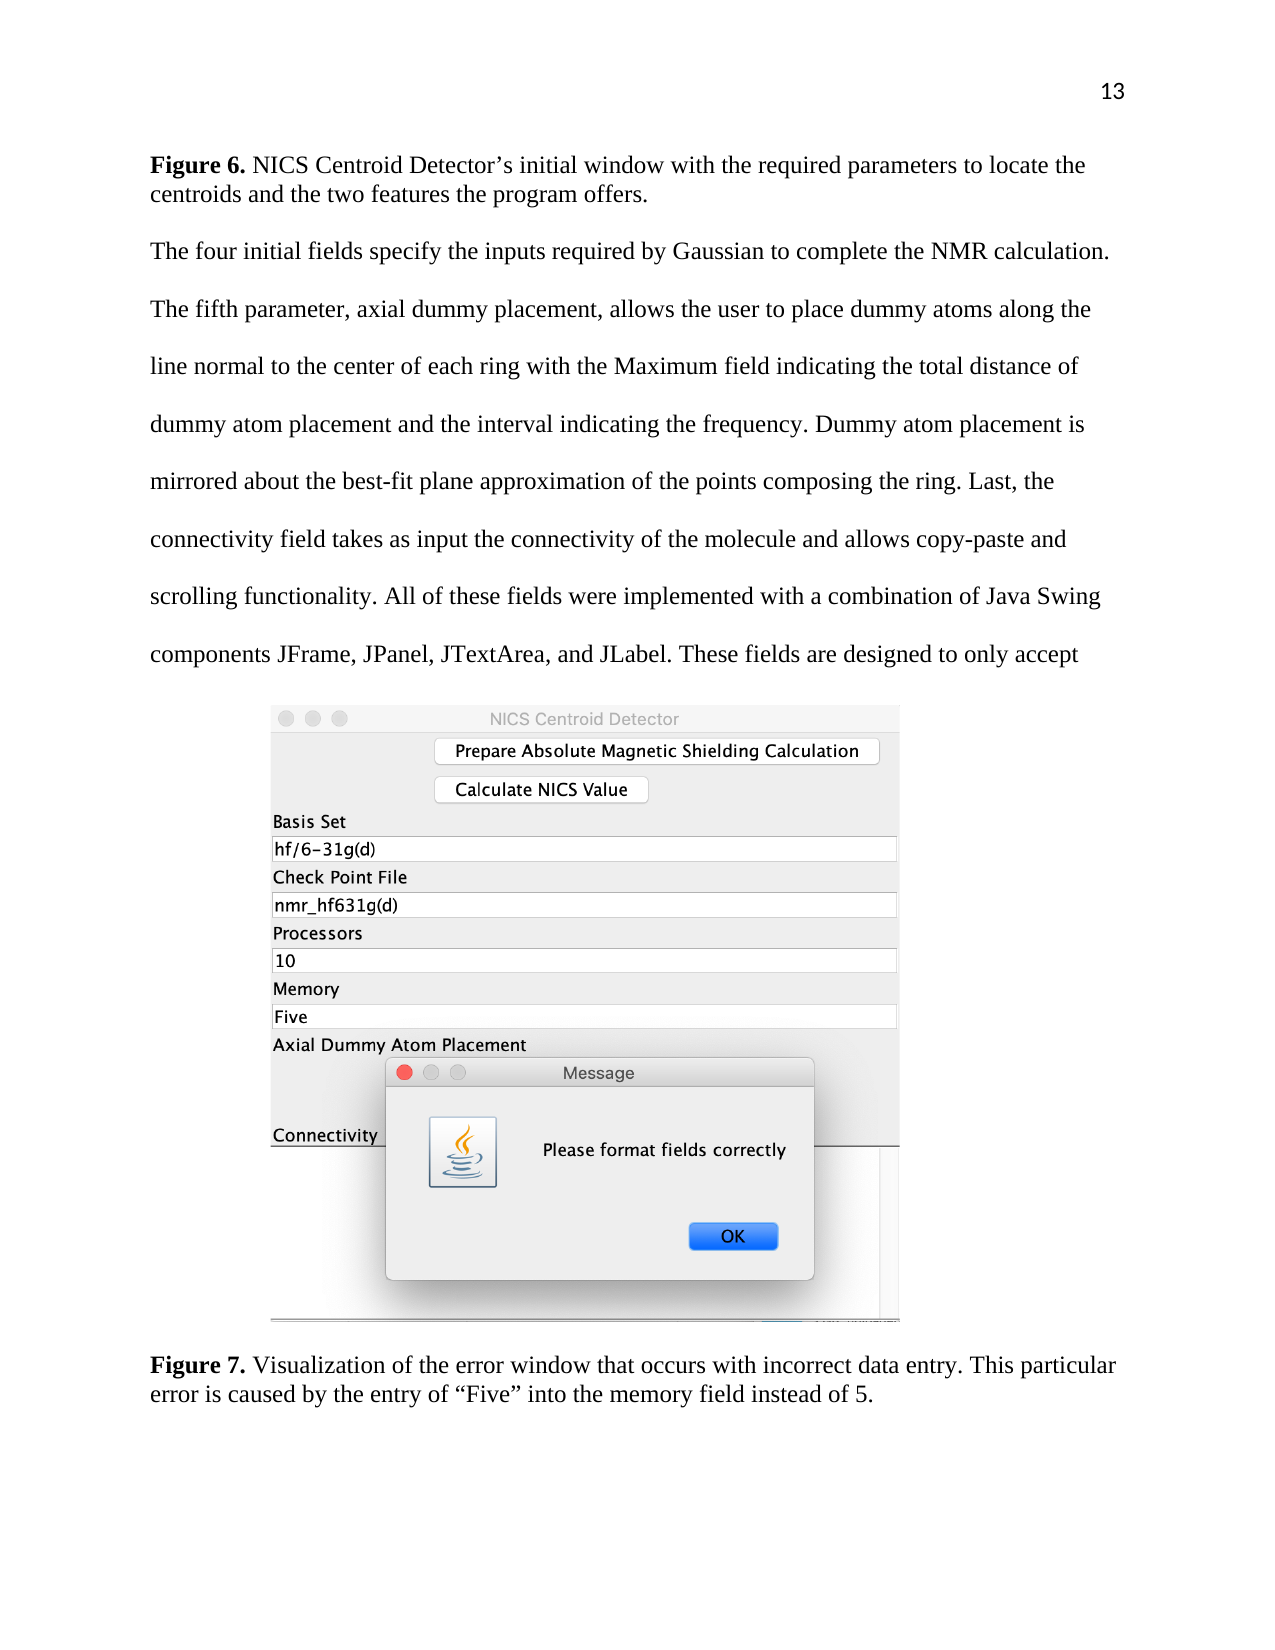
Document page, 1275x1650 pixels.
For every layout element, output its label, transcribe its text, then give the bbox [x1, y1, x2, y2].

text Figure 6. NICS Centroid Detector’s initial window with the required parameters to locate the centroids and the two features the program offers. [150, 150, 1125, 207]
text The four initial fields specify the inputs required by Gaussian to complete the NMR calculation. The fifth parameter, axial dummy placement, allows the user to place dummy atoms along the line normal to the center of each ring with the Maximum field indicating the total distance of dummy atom placement and the interval indicating the frequency. Dummy atom placement is mirrored about the best-fit plane approximation of the points composing the ring. Last, the connectivity field takes as input the connectivity of the molecule and allows copy-paste and scrolling functionality. All of these fields were implemented with a combination of Java Swing components JFrame, JPanel, JTextArea, and JLabel. These fields are designed to only accept [150, 236, 1125, 667]
picture [270, 705, 900, 1322]
